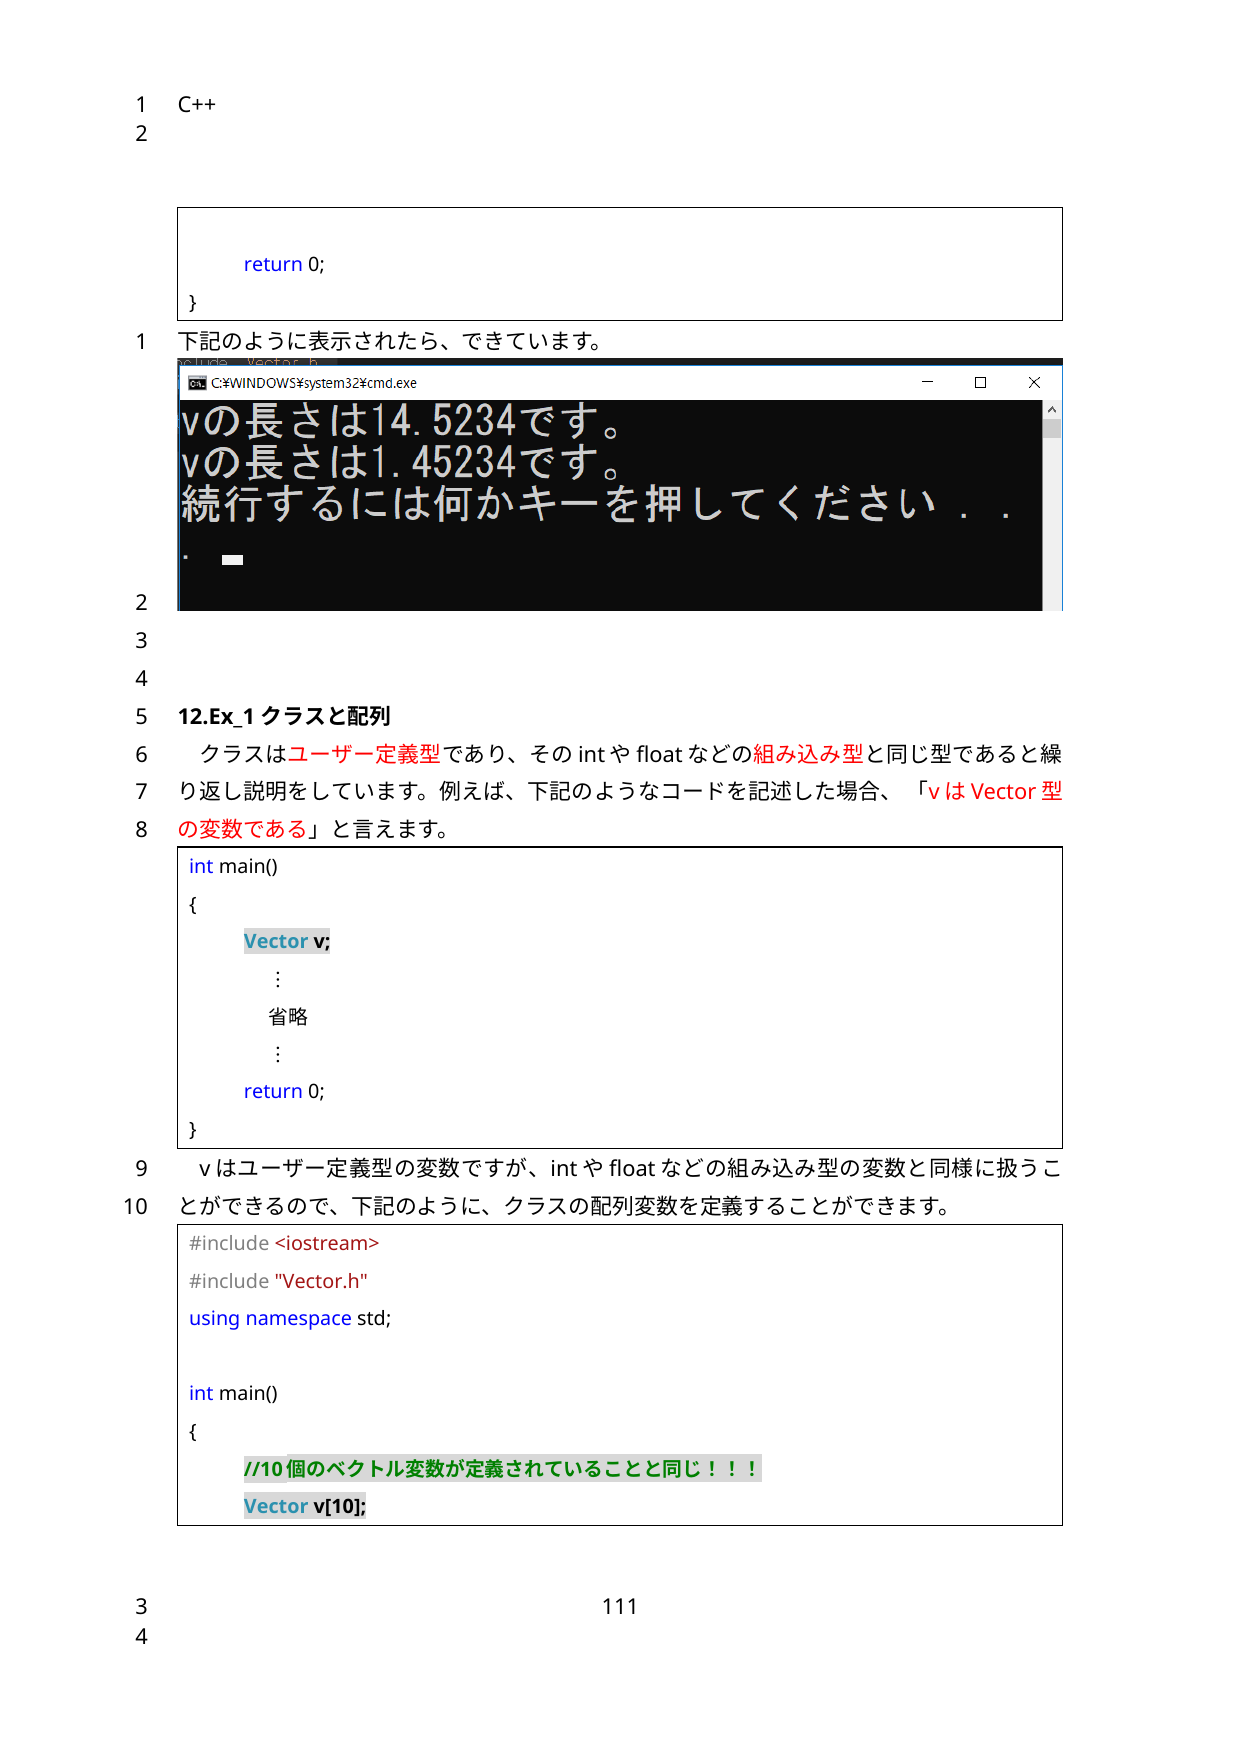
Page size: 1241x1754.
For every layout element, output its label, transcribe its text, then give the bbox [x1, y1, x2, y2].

picture [177, 358, 1063, 611]
text 下記のように表示されたら、できています。 [177, 321, 1063, 358]
text vはユーザー定義型の変数ですが、intやfloatなどの組み込み型の変数と同様に扱うことができるので、下記のように、クラスの配列変数を定義することができます。 [177, 1149, 1063, 1223]
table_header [178, 208, 1062, 320]
subtitle 12.Ex_1 クラスと配列 [177, 696, 1063, 734]
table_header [178, 1225, 1062, 1524]
text クラスはユーザー定義型であり、そのintやfloatなどの組み込み型と同じ型であると繰り返し説明をしています。例えば、下記のようなコードを記述した場合、「vはVector型の変数である」と言えます。 [177, 734, 1063, 846]
table_header int main() { Vector v; ︙ 省略 ︙ return 0; } [178, 848, 1062, 1147]
